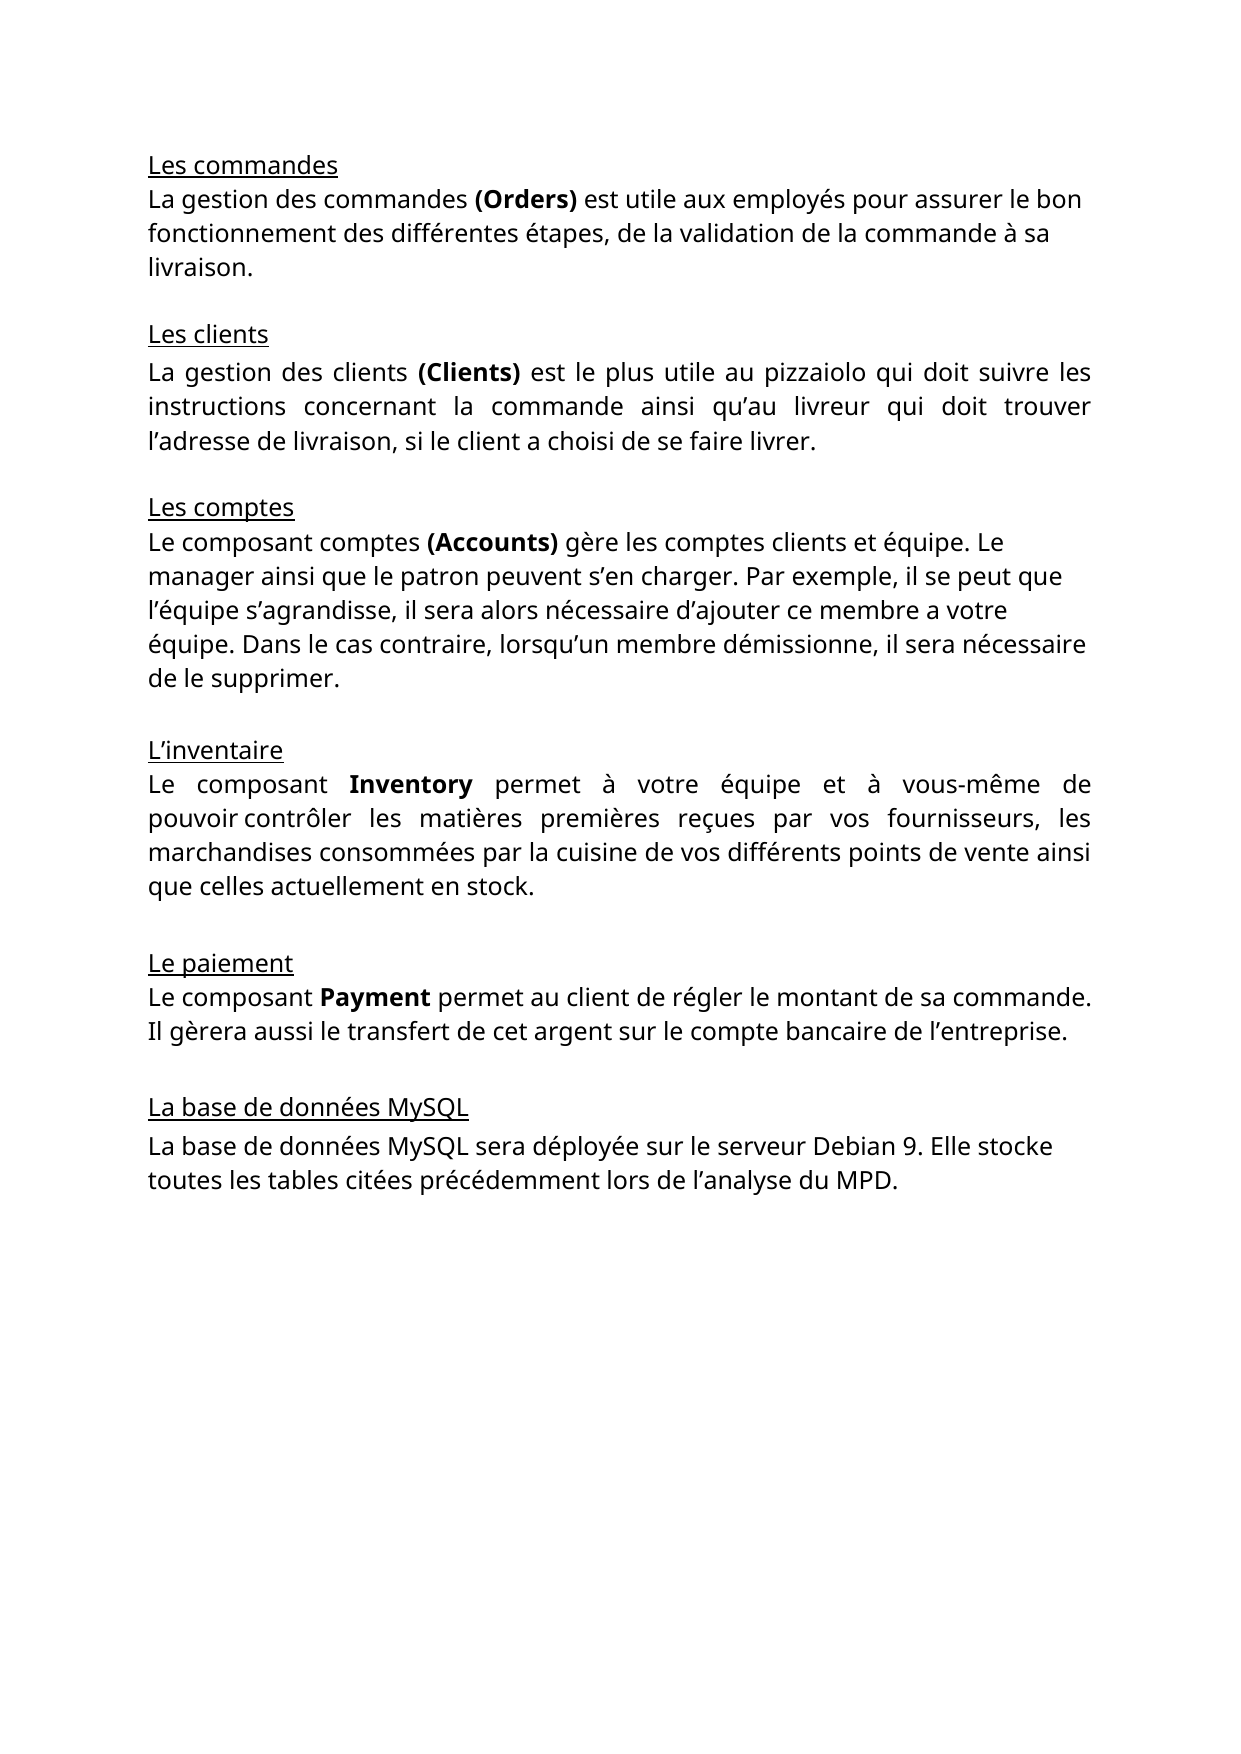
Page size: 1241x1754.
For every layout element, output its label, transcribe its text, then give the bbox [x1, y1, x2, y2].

subtitle La gestion des clients (Clients) est le plus utile au pizzaiolo qui doit suivre les instructions concernant la commande ainsi qu’au livreur qui doit trouver l’adresse de livraison, si le client a choisi de se faire livrer. [148, 355, 1093, 457]
text La gestion des commandes (Orders) est utile aux employés pour assurer le bon fonctionnement des différentes étapes, de la validation de la commande à sa livraison. [148, 182, 1093, 284]
subtitle L’inventaire [148, 733, 1093, 767]
text Le composant Payment permet au client de régler le montant de sa commande. Il gèrera aussi le transfert de cet argent sur le compte bancaire de l’entreprise. [148, 979, 1093, 1048]
text Le composant comptes (Accounts) gère les comptes clients et équipe. Le manager ainsi que le patron peuvent s’en charger. Par exemple, il se peut que l’équipe s’agrandisse, il sera alors nécessaire d’ajouter ce membre a votre équipe. Dans le cas contraire, lorsqu’un membre démissionne, il sera nécessaire de le supprimer. [148, 524, 1093, 694]
subtitle Les clients [148, 317, 1093, 351]
text Le composant Inventory permet à votre équipe et à vous-même de pouvoir contrôler les matières premières reçues par vos fournisseurs, les marchandises consommées par la cuisine de vos différents points de vente ainsi que celles actuellement en stock. [148, 767, 1093, 903]
subtitle Les comptes [148, 490, 1093, 524]
subtitle La base de données MySQL [148, 1090, 1093, 1124]
subtitle Le paiement [148, 945, 1093, 979]
subtitle La base de données MySQL sera déployée sur le serveur Debian 9. Elle stocke toutes les tables citées précédemment lors de l’analyse du MPD. [148, 1128, 1093, 1196]
subtitle Les commandes [148, 148, 1093, 182]
